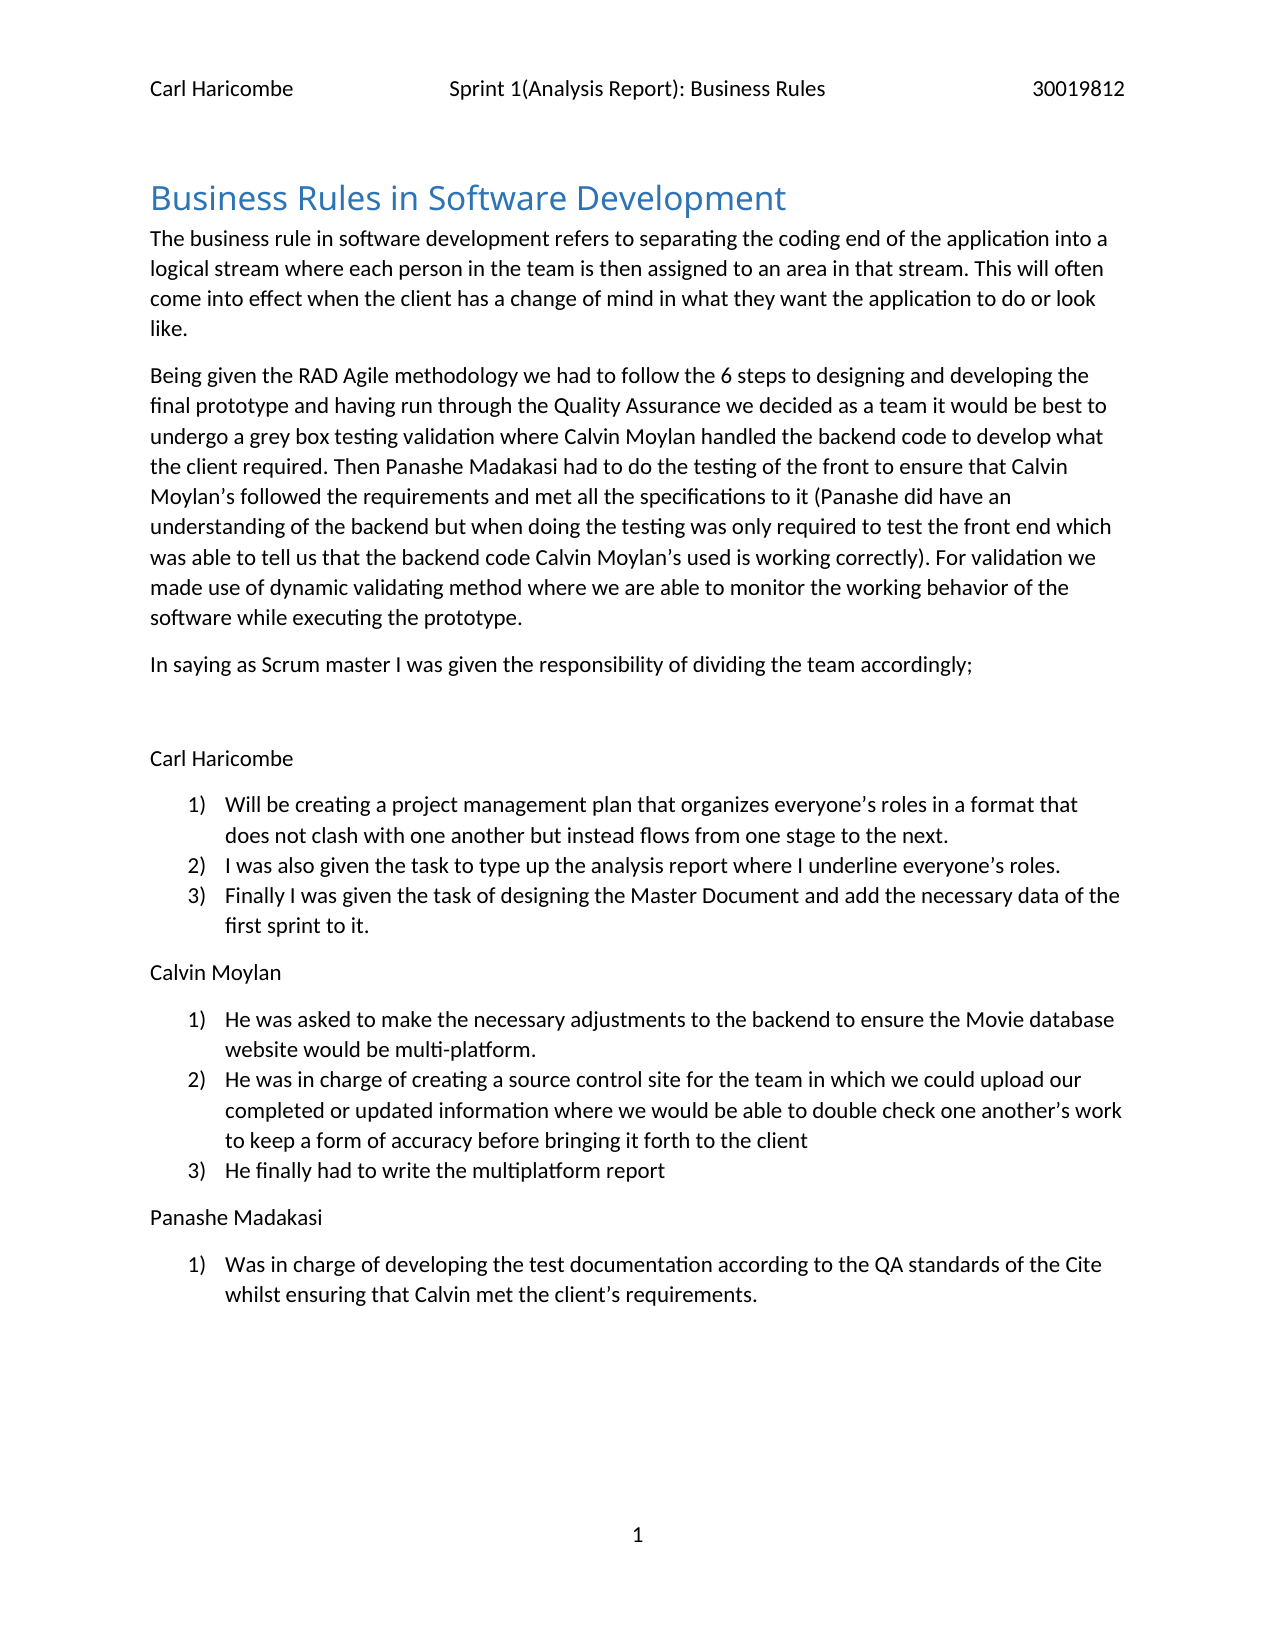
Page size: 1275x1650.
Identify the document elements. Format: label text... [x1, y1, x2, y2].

text Panashe Madakasi [150, 1203, 1125, 1231]
list He was in charge of creating a source control site for the team in which we could upload our completed or updated information where we would be able to double check one another’s work to keep a form of accuracy before bringing it forth to the client [187, 1066, 1125, 1154]
text The business rule in software development refers to separating the coding end of the application into a logical stream where each person in the team is then assigned to an area in that stream. This will often come into effect when the client has a change of mind in what they want the application to do or look like. [150, 224, 1125, 343]
list I was also given the task to type up the analysis report where I underline everyone’s roles. [187, 851, 1125, 879]
text Carl Haricombe [150, 744, 1125, 772]
list He was asked to make the necessary adjustments to the backend to ensure the Movie database website would be multi-platform. [187, 1005, 1125, 1063]
subtitle Business Rules in Software Development [150, 175, 1125, 220]
list Will be creating a project management plan that organizes everyone’s roles in a format that does not clash with one another but instead flows from one stage to the next. [187, 791, 1125, 849]
list He finally had to write the multiplatform report [187, 1156, 1125, 1184]
text Being given the RAD Agile methodology we had to follow the 6 steps to designing and developing the final prototype and having run through the Quality Assurance we decided as a team it would be best to undergo a grey box testing validation where Calvin Moylan handled the backend code to develop what the client required. Then Panashe Madakasi had to do the testing of the front to ensure that Calvin Moylan’s followed the requirements and met all the specifications to it (Panashe did have an understanding of the backend but when doing the testing was only required to test the front end which was able to tell us that the backend code Calvin Moylan’s used is working correctly). For validation we made use of dynamic validating method where we are able to monitor the working behavior of the software while executing the prototype. [150, 361, 1125, 631]
list Was in charge of developing the test documentation according to the QA standards of the Cite whilst ensuring that Calvin met the client’s requirements. [187, 1250, 1125, 1308]
list Finally I was given the task of designing the Master Document and add the necessary data of the first sprint to it. [187, 881, 1125, 939]
text In saying as Scrum master I was given the responsibility of dividing the team accordingly; [150, 650, 1125, 678]
text Calvin Moylan [150, 958, 1125, 986]
